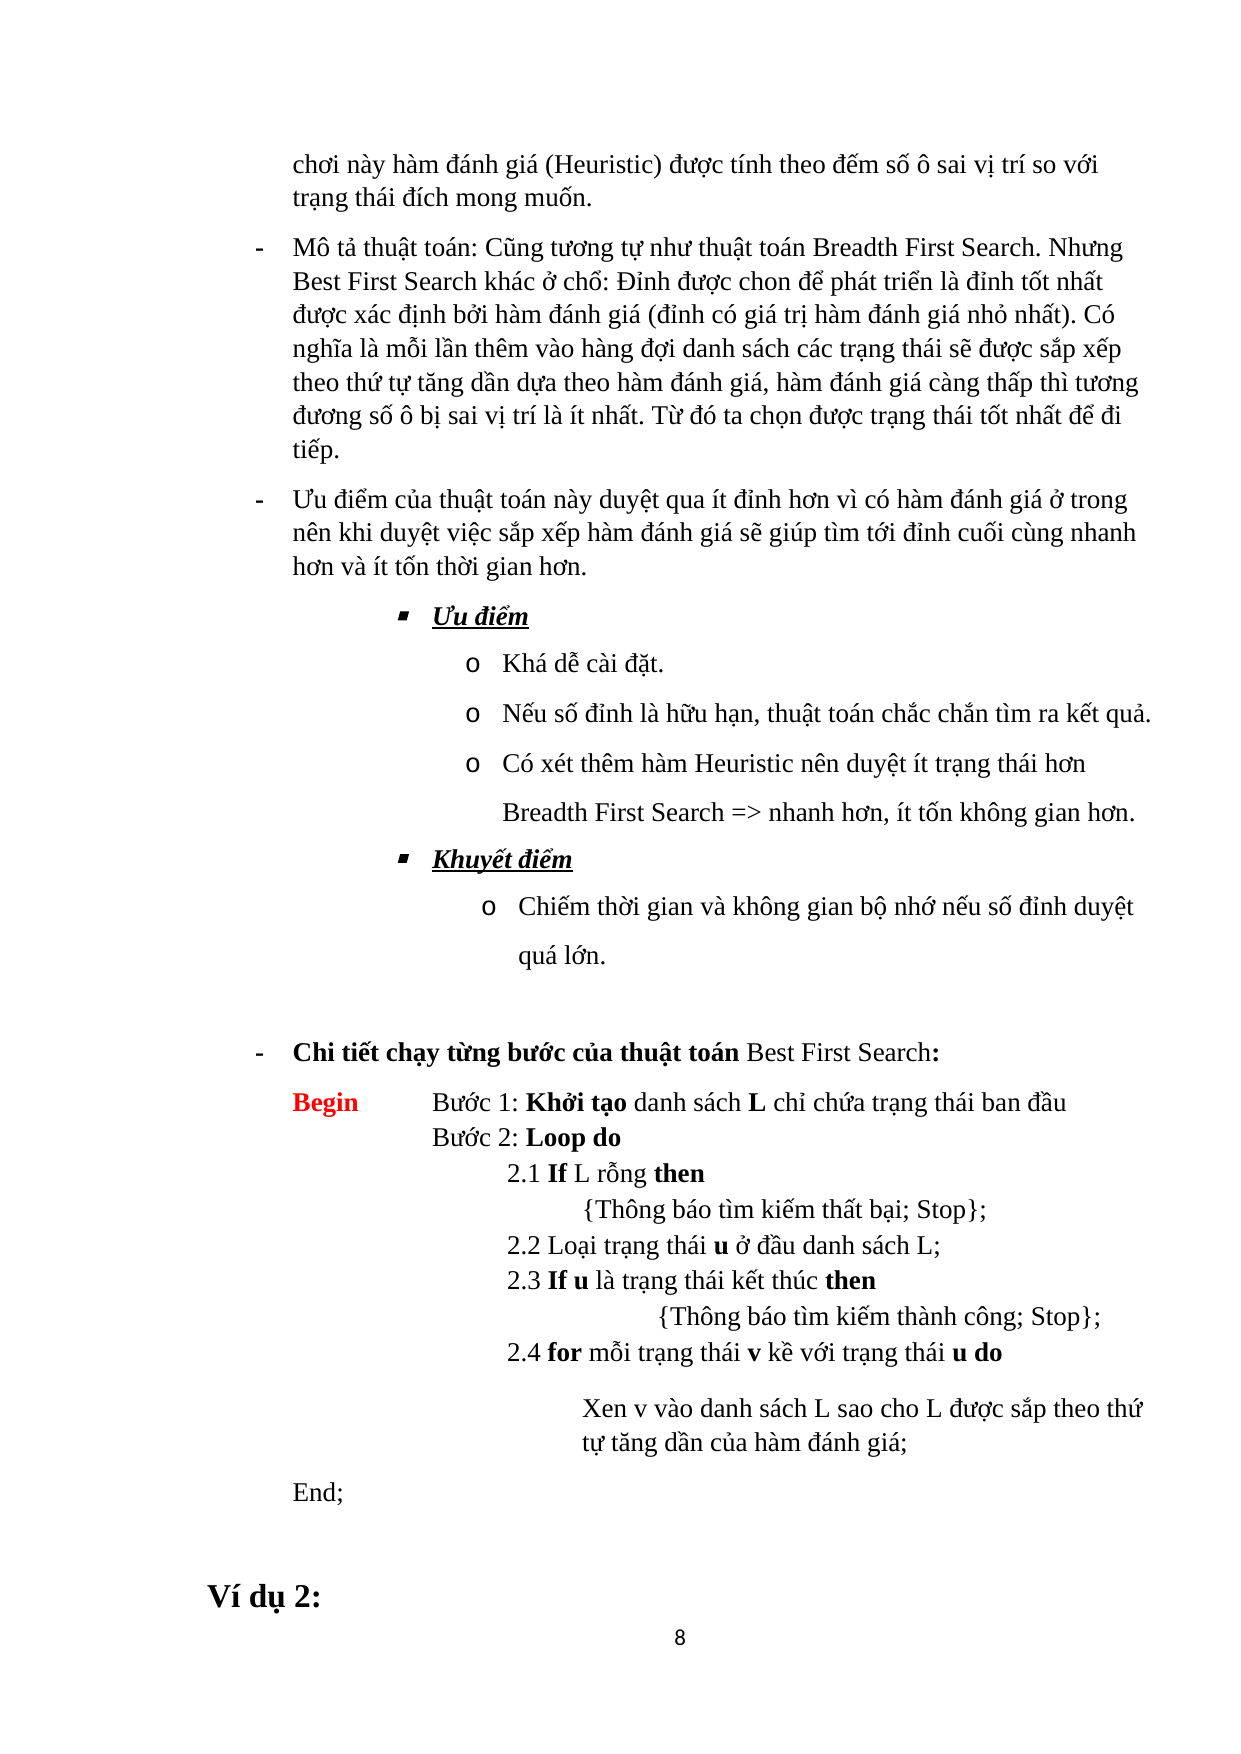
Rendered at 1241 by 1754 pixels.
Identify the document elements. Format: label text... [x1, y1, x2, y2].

list Ưu điểm của thuật toán này duyệt qua ít đỉnh hơn vì có hàm đánh giá ở trong nên khi duyệt việc sắp xếp hàm đánh giá sẽ giúp tìm tới đỉnh cuối cùng nhanh hơn và ít tốn thời gian hơn. [255, 483, 1153, 581]
list Ưu điểm [394, 600, 1153, 631]
text End; [292, 1476, 1153, 1507]
list {Thông báo tìm kiếm thành công; Stop}; [292, 1300, 1153, 1331]
list Begin Bước 1: Khởi tạo danh sách L chỉ chứa trạng thái ban đầu [292, 1086, 1153, 1117]
list 2.4 for mỗi trạng thái v kề với trạng thái u do [292, 1336, 1153, 1367]
list 2.2 Loại trạng thái u ở đầu danh sách L; [292, 1229, 1153, 1260]
list 2.1 If L rỗng then [292, 1157, 1153, 1188]
list Bước 2: Loop do [292, 1122, 1153, 1153]
list Mô tả thuật toán: Cũng tương tự như thuật toán Breadth First Search. Nhưng Best First Search khác ở chổ: Đỉnh được chon để phát triển là đỉnh tốt nhất được xác định bởi hàm đánh giá (đỉnh có giá trị hàm đánh giá nhỏ nhất). Có nghĩa là mỗi lần thêm vào hàng đợi danh sách các trạng thái sẽ được sắp xếp theo thứ tự tăng dần dựa theo hàm đánh giá, hàm đánh giá càng thấp thì tương đương số ô bị sai vị trí là ít nhất. Từ đó ta chọn được trạng thái tốt nhất để đi tiếp. [255, 231, 1153, 464]
list Chi tiết chạy từng bước của thuật toán Best First Search: [255, 1036, 1153, 1067]
list Nếu số đỉnh là hữu hạn, thuật toán chắc chắn tìm ra kết quả. [464, 697, 1153, 731]
list 2.3 If u là trạng thái kết thúc then [292, 1264, 1153, 1296]
list {Thông báo tìm kiếm thất bại; Stop}; [292, 1193, 1153, 1224]
list Chiếm thời gian và không gian bộ nhớ nếu số đỉnh duyệt quá lớn. [481, 890, 1153, 970]
text Ví dụ 2: [207, 1577, 1153, 1615]
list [255, 148, 1153, 212]
list Có xét thêm hàm Heuristic nên duyệt ít trạng thái hơn Breadth First Search => nhanh hơn, ít tốn không gian hơn. [464, 747, 1153, 827]
list Khá dễ cài đặt. [464, 647, 1153, 681]
text Xen v vào danh sách L sao cho L được sắp theo thứ tự tăng dần của hàm đánh giá; [582, 1392, 1153, 1457]
list Khuyết điểm [394, 843, 1153, 874]
